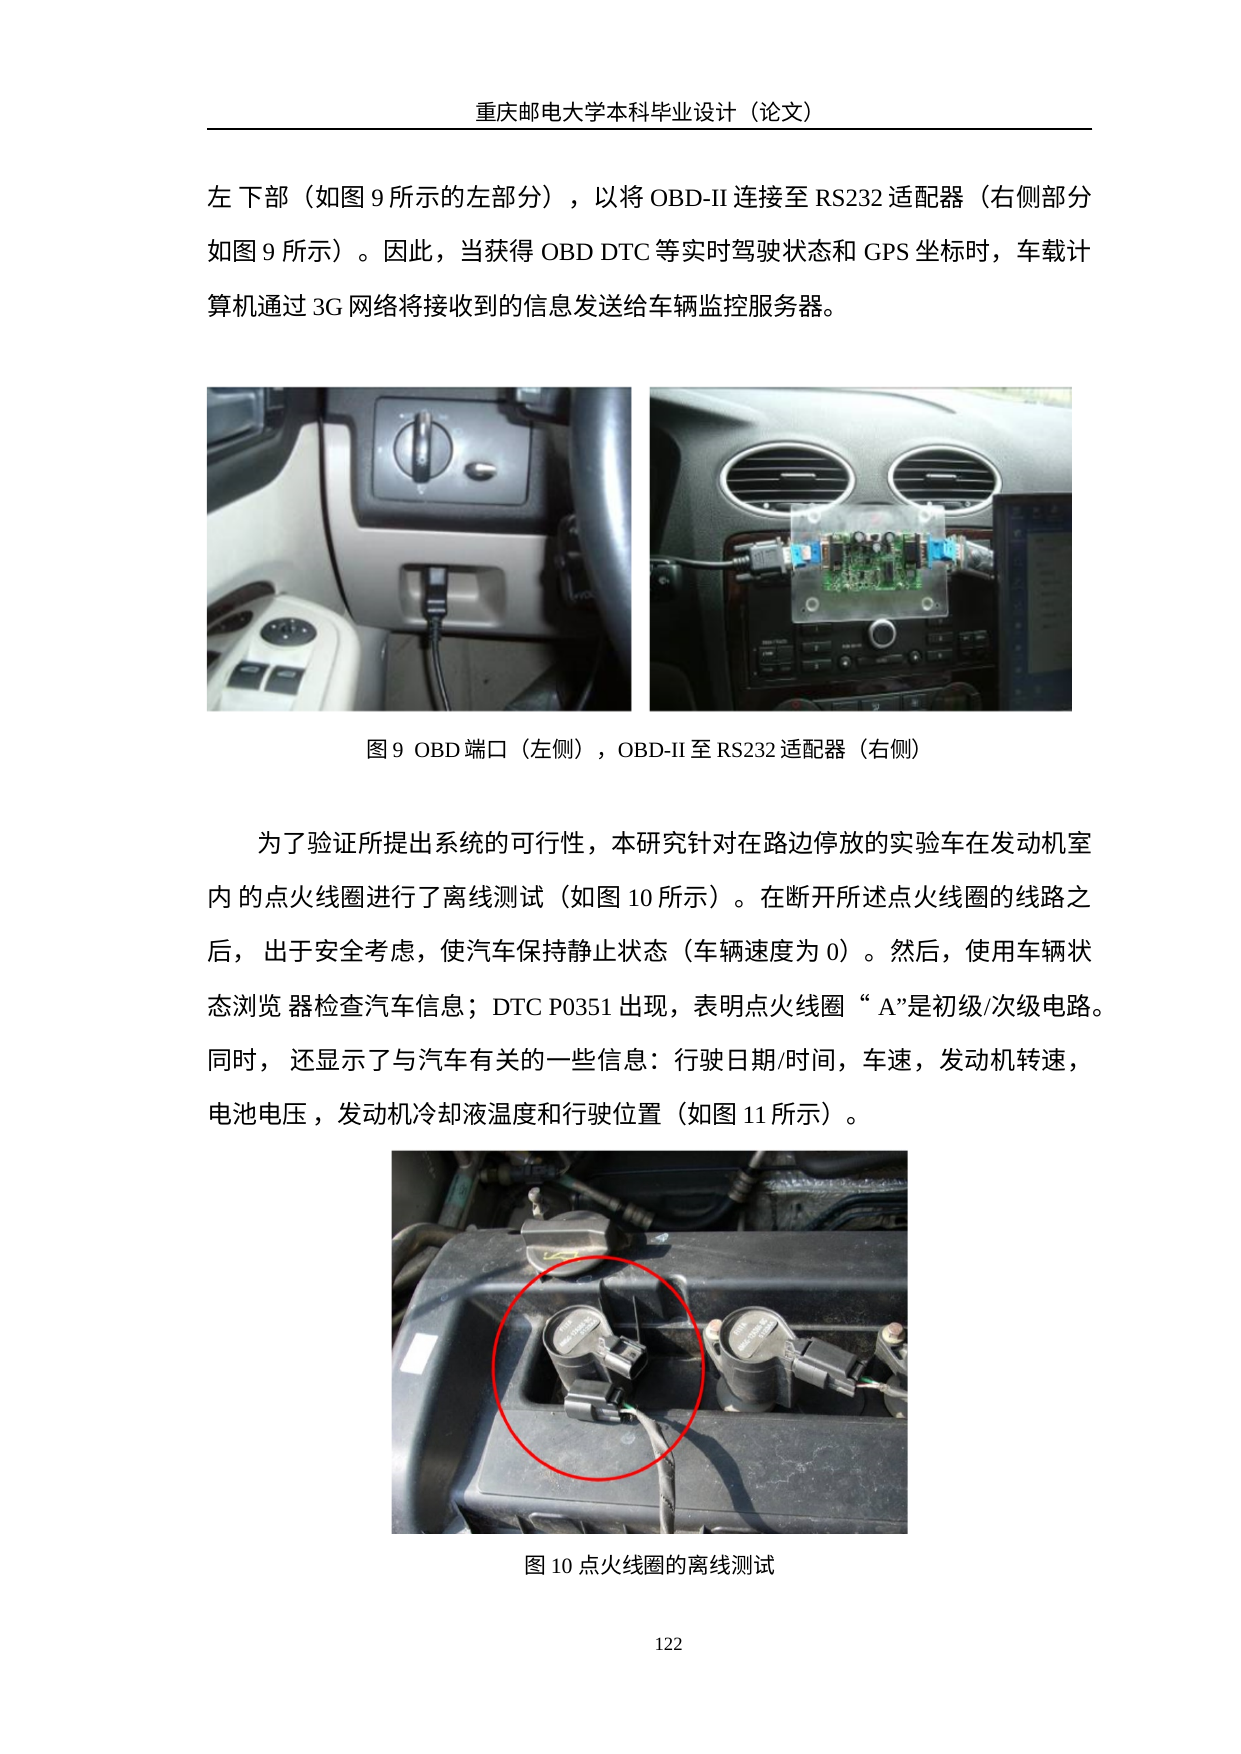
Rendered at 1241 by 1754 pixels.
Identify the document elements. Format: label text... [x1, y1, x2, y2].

picture [206, 383, 1072, 719]
text 图10 点火线圈的离线测试 [207, 1548, 1092, 1579]
text 图9 OBD端口（左侧），OBD-II至RS232适配器（右侧） [207, 732, 1092, 764]
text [207, 177, 1092, 322]
picture [391, 1149, 908, 1534]
text 为了验证所提出系统的可行性，本研究针对在路边停放的实验车在发动机室内 的点火线圈进行了离线测试（如图10所示）。在断开所述点火线圈的线路之后， 出于安全考虑，使汽车保持静止状态（车辆速度为0）。然后，使用车辆状态浏览 器检查汽车信息；DTC P0351出现，表明点火线圈“ A”是初级/次级电路。同时， 还显示了与汽车有关的一些信息：行驶日期/时间，车速，发动机转速，电池电压 ，发动机冷却液温度和行驶位置（如图11所示）。 [207, 823, 1092, 1131]
